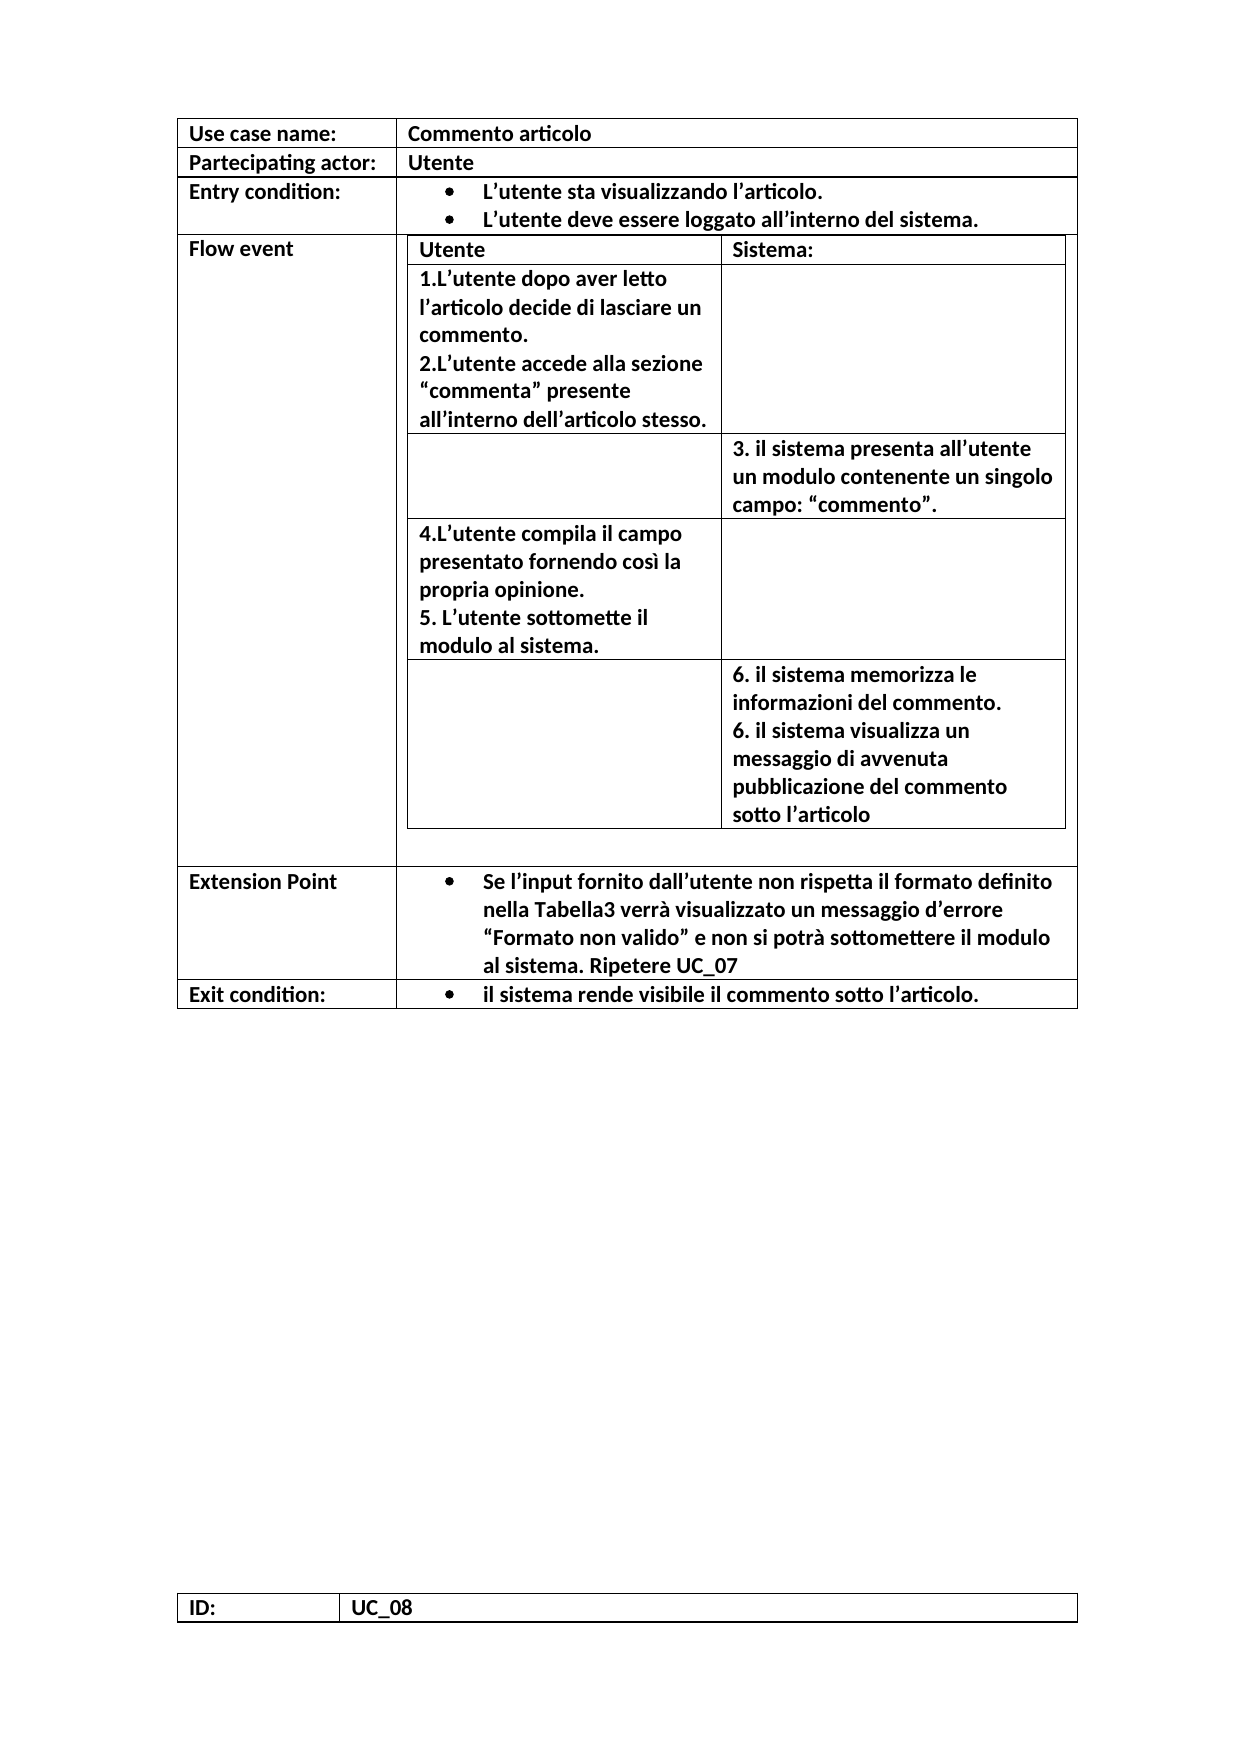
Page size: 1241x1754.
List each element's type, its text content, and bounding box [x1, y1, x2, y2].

table_cell [397, 235, 1077, 866]
table_cell Flow event [178, 235, 396, 866]
table_cell Commento articolo [397, 119, 1077, 147]
table_cell il sistema rende visibile il commento sotto l’articolo. [397, 980, 1077, 1008]
table_cell Se l’input fornito dall’utente non rispetta il formato definito nella Tabella3 verrà visualizzato un messaggio d’errore “Formato non valido” e non si potrà sottomettere il modulo al sistema. Ripetere UC_07 [397, 867, 1077, 979]
table_cell Use case name: [178, 119, 396, 147]
table_cell Extension Point [178, 867, 396, 979]
table_cell Partecipating actor: [178, 148, 396, 176]
table_cell L’utente sta visualizzando l’articolo. L’utente deve essere loggato all’interno del sistema. [397, 178, 1077, 233]
table_header ID: [178, 1594, 339, 1621]
table_header UC_08 [340, 1594, 1077, 1621]
table_cell Exit condition: [178, 980, 396, 1008]
table_cell Entry condition: [178, 178, 396, 233]
table_cell Utente [397, 148, 1077, 176]
